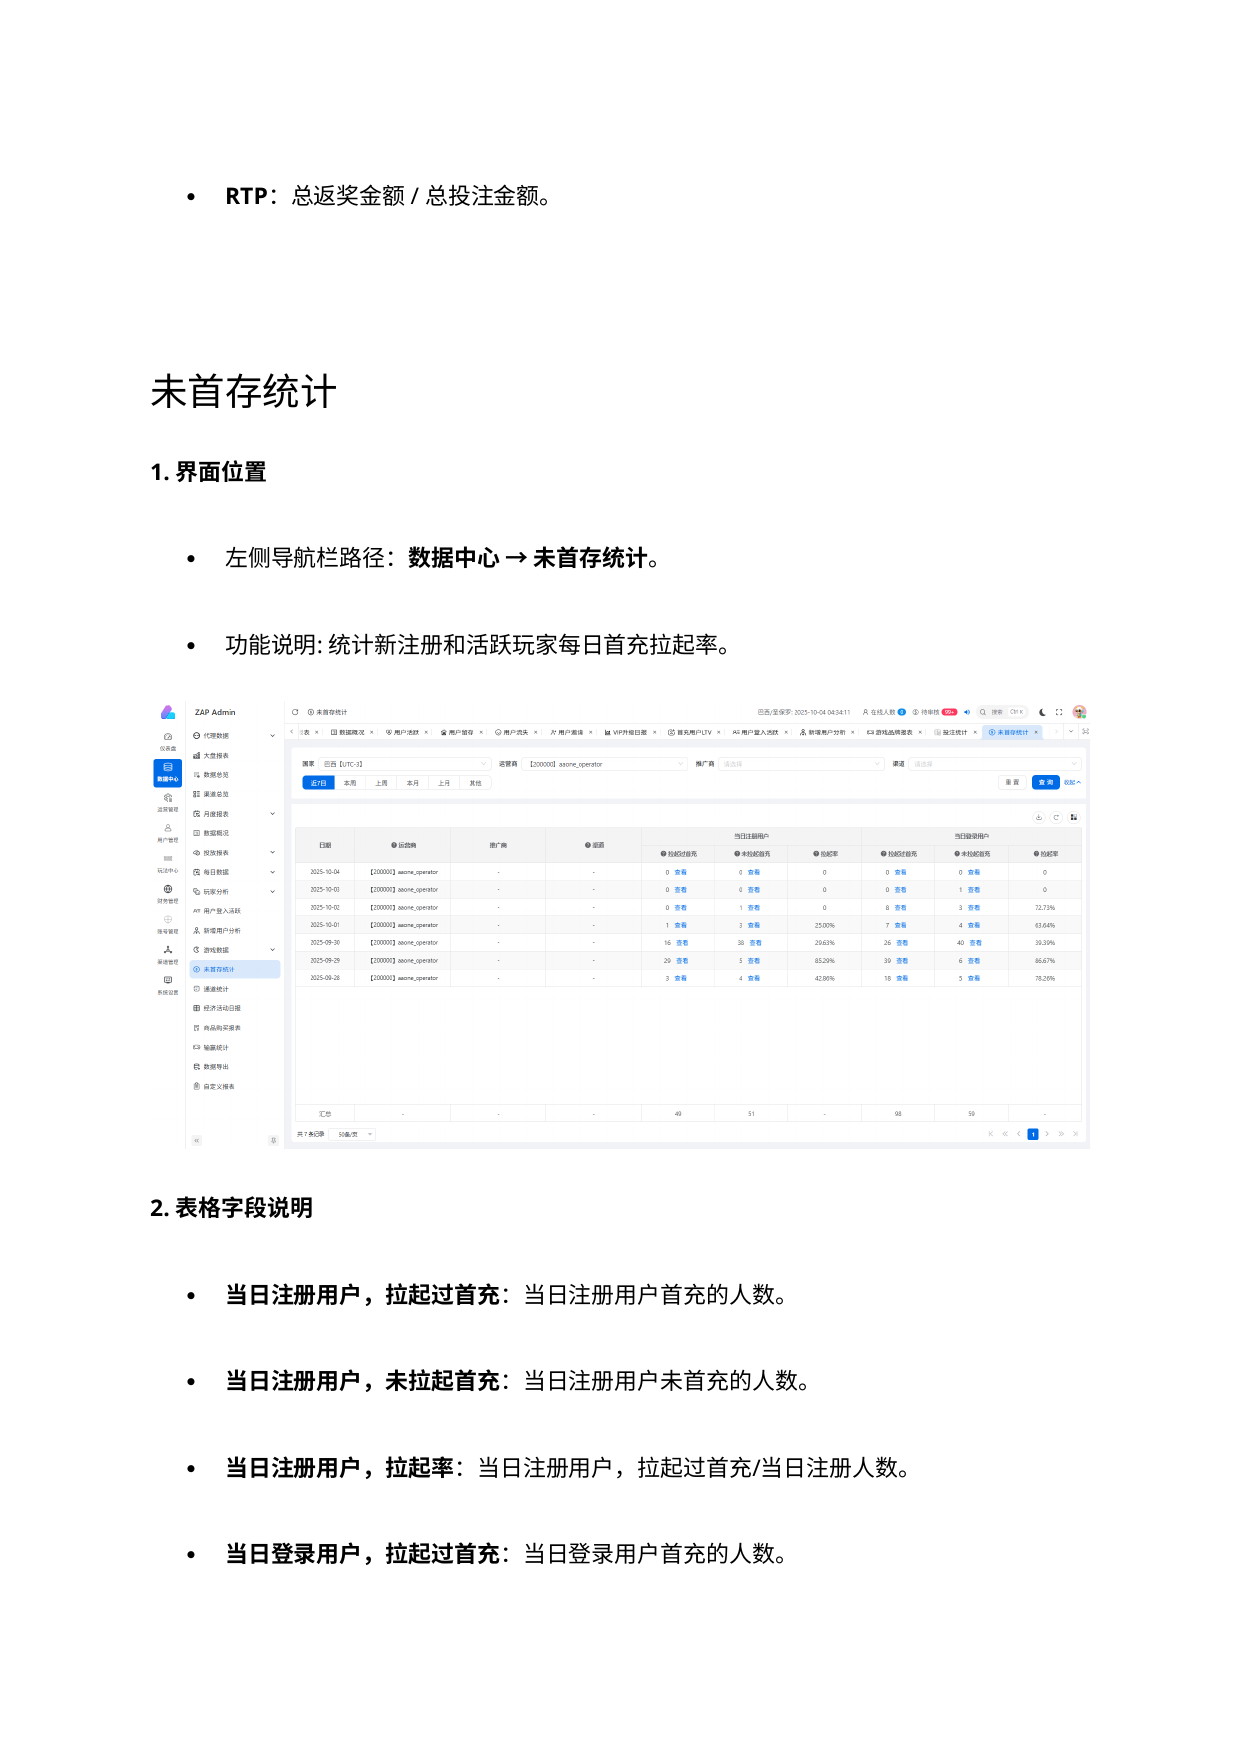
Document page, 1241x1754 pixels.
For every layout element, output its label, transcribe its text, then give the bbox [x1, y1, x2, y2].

list 当日注册用户，未拉起首充：当日注册用户未首充的人数。 [187, 1347, 1090, 1412]
list 当日注册用户，拉起过首充：当日注册用户首充的人数。 [187, 1261, 1090, 1326]
text 1. 界面位置 [150, 438, 1090, 503]
list 左侧导航栏路径：数据中心 → 未首存统计。 [187, 524, 1090, 589]
text 2. 表格字段说明 [150, 1174, 1090, 1239]
list 当日登录用户，拉起过首充：当日登录用户首充的人数。 [187, 1521, 1090, 1586]
picture [150, 701, 1091, 1149]
list 当日注册用户，拉起率：当日注册用户，拉起过首充/当日注册人数。 [187, 1434, 1090, 1499]
list 功能说明: 统计新注册和活跃玩家每日首充拉起率。 [187, 611, 1090, 676]
list RTP：总返奖金额 / 总投注金额。 [187, 162, 1090, 227]
subtitle 未首存统计 [150, 356, 1090, 421]
